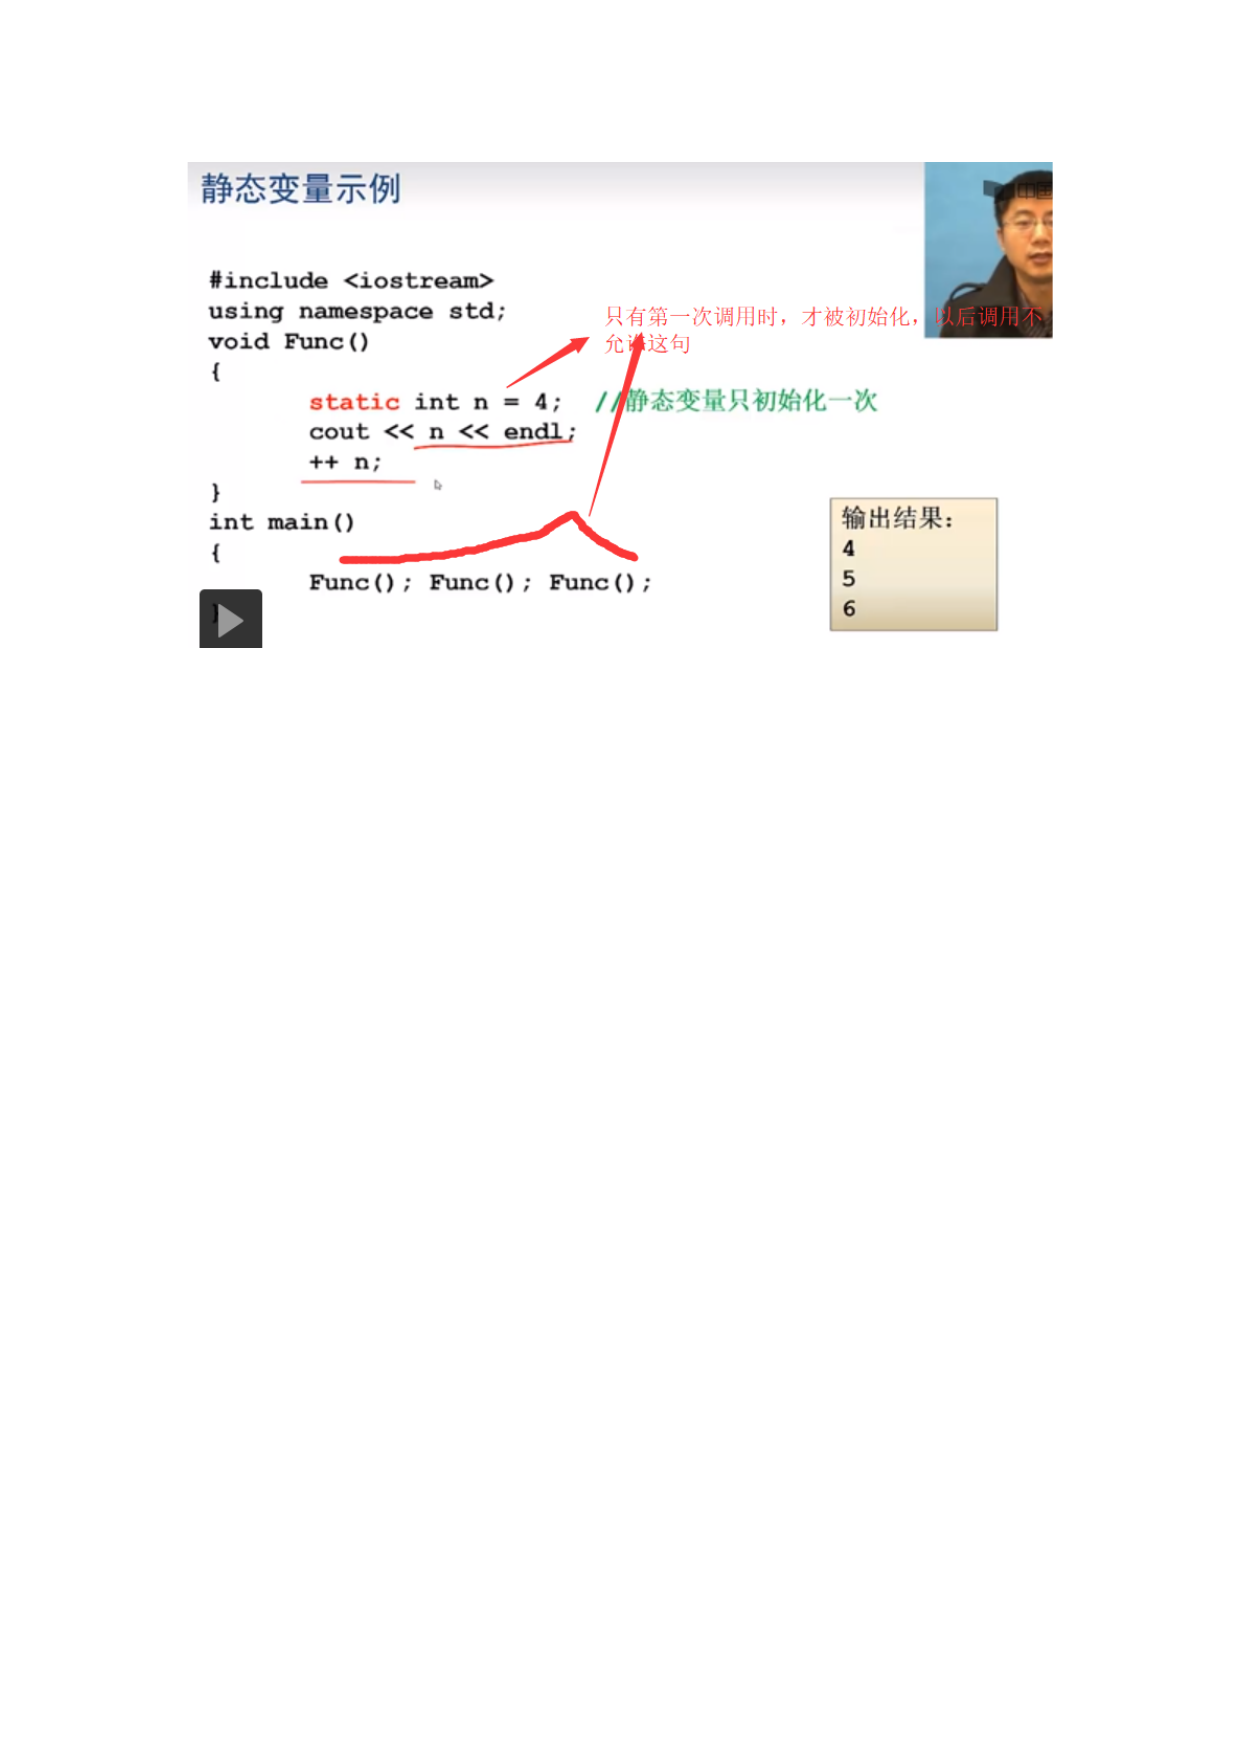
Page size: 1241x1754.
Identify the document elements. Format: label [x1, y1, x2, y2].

picture [187, 162, 1053, 648]
